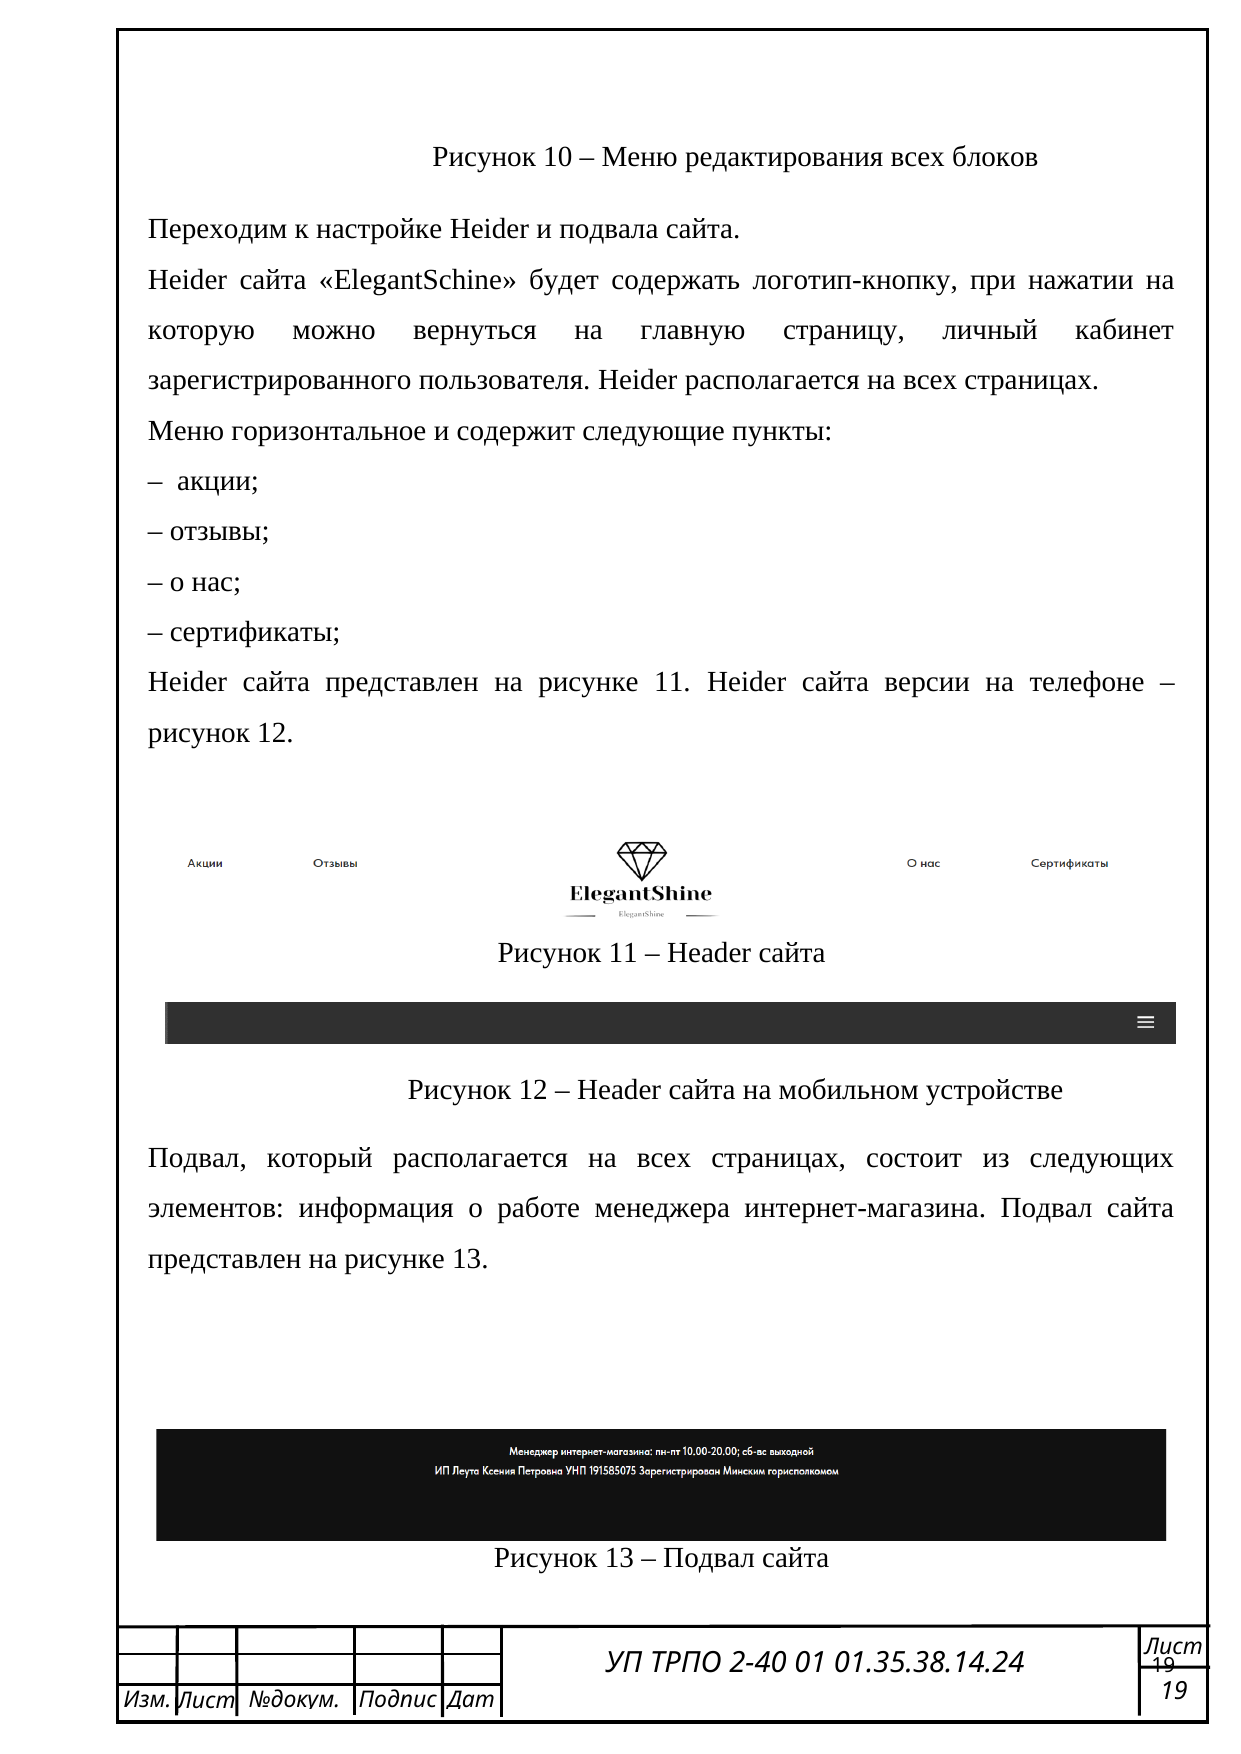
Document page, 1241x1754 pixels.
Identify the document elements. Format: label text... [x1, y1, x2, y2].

text Рисунок 10 – Меню редактирования всех блоков [236, 137, 1175, 174]
text Рисунок 11 – Header сайта [148, 935, 1175, 968]
text – акции; [148, 463, 1175, 497]
text Меню горизонтальное и содержит следующие пункты: [148, 413, 1175, 446]
text Переходим к настройке Heider и подвала сайта. [148, 212, 1175, 245]
text Рисунок 12 – Header сайта на мобильном устройстве [236, 1069, 1175, 1107]
text Подвал, который располагается на всех страницах, состоит из следующих элементов: информация о работе менеджера интернет-магазина. Подвал сайта представлен на рисунке 13. [148, 1140, 1175, 1274]
picture [165, 1002, 1176, 1044]
text – отзывы; [148, 513, 1175, 547]
text Heider сайта представлен на рисунке 11. Heider сайта версии на телефоне – рисунок 12. [148, 664, 1175, 748]
text Рисунок 13 – Подвал сайта [148, 1541, 1175, 1574]
text – сертификаты; [148, 614, 1175, 648]
picture [147, 815, 1175, 921]
text – о нас; [148, 564, 1175, 597]
text Heider сайта «ElegantSchine» будет содержать логотип-кнопку, при нажатии на которую можно вернуться на главную страницу, личный кабинет зарегистрированного пользователя. Heider располагается на всех страницах. [148, 262, 1175, 396]
picture [156, 1429, 1167, 1541]
